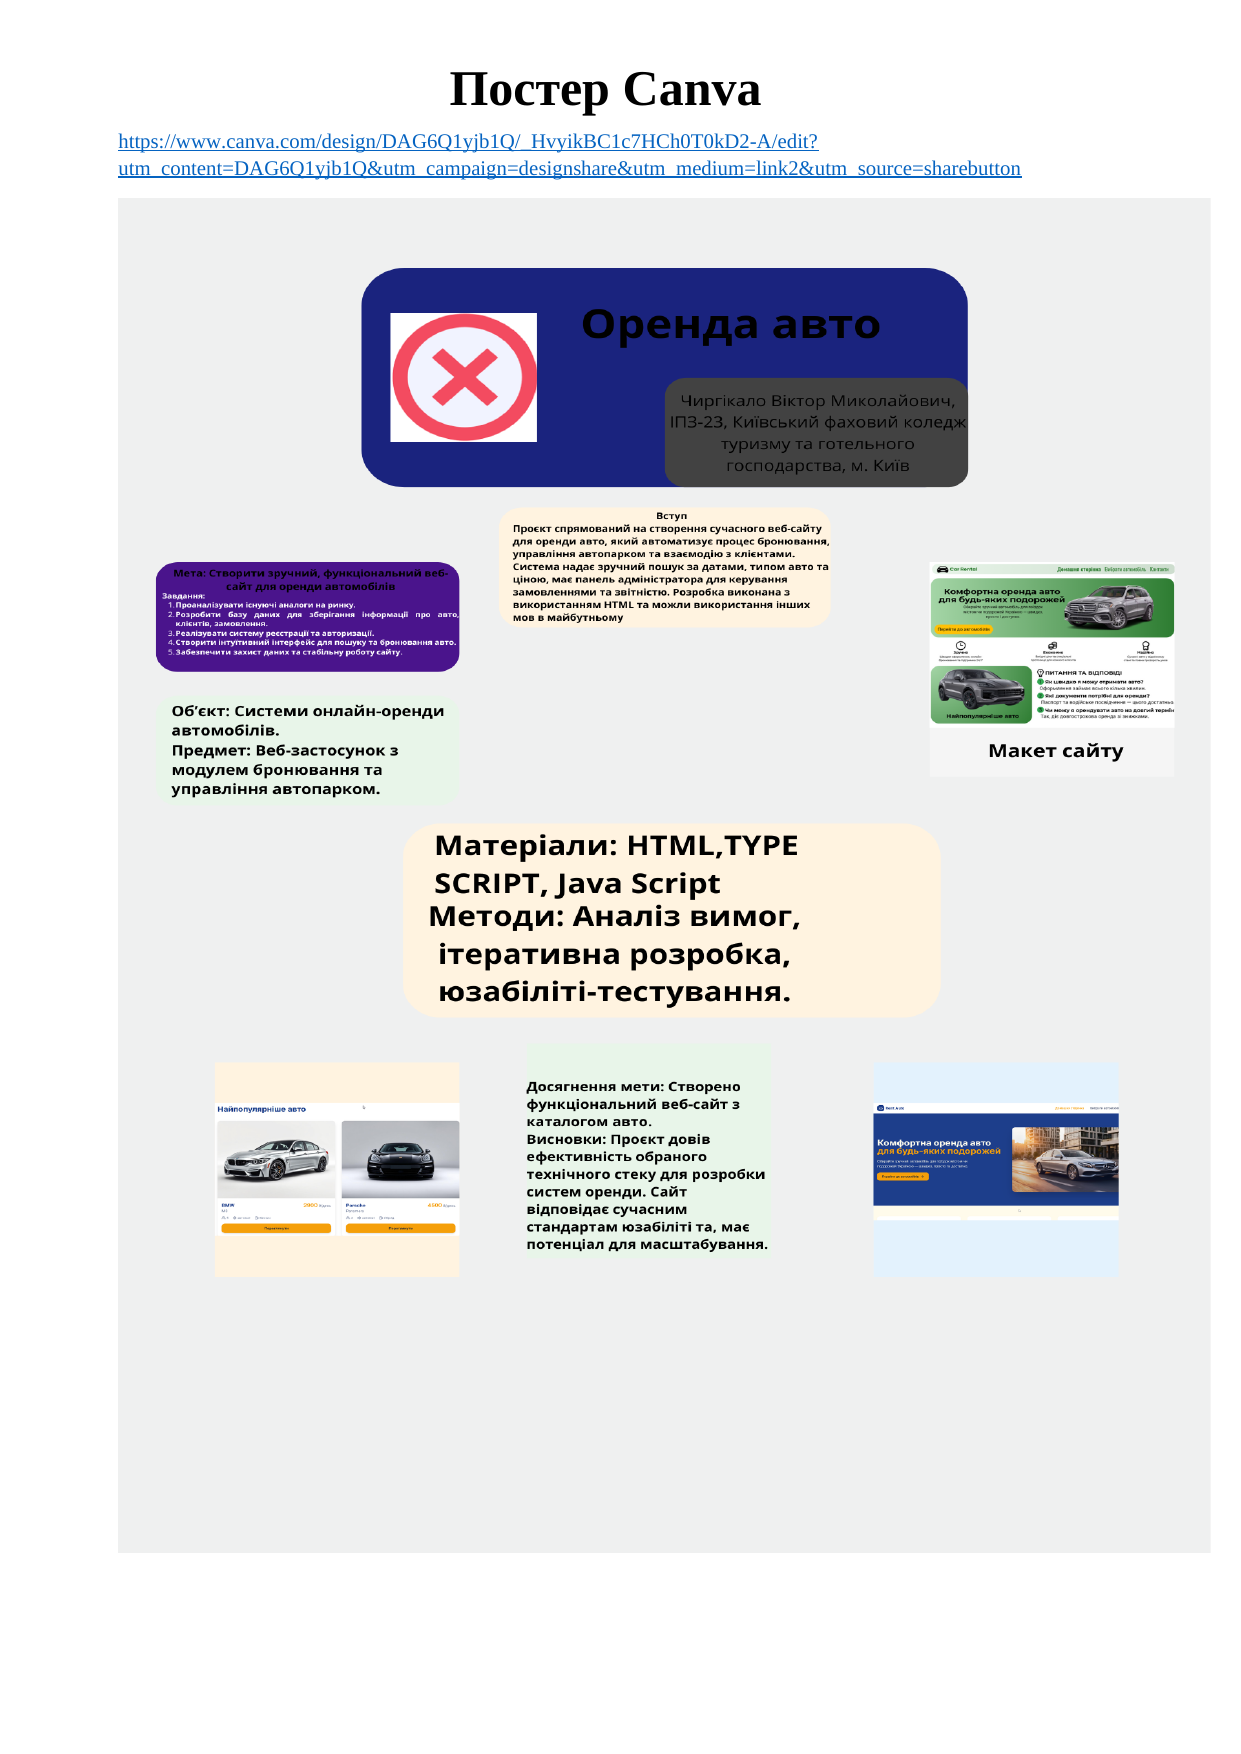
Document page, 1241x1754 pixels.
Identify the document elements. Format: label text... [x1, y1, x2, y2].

subtitle Постер Canva [59, 59, 1152, 117]
picture [118, 198, 1211, 1553]
text https://www.canva.com/design/DAG6Q1yjb1Q/_HvyikBC1c7HCh0T0kD2-A/edit?utm_content=DAG6Q1yjb1Q&utm_campaign=designshare&utm_medium=link2&utm_source=sharebutton [118, 129, 1092, 179]
